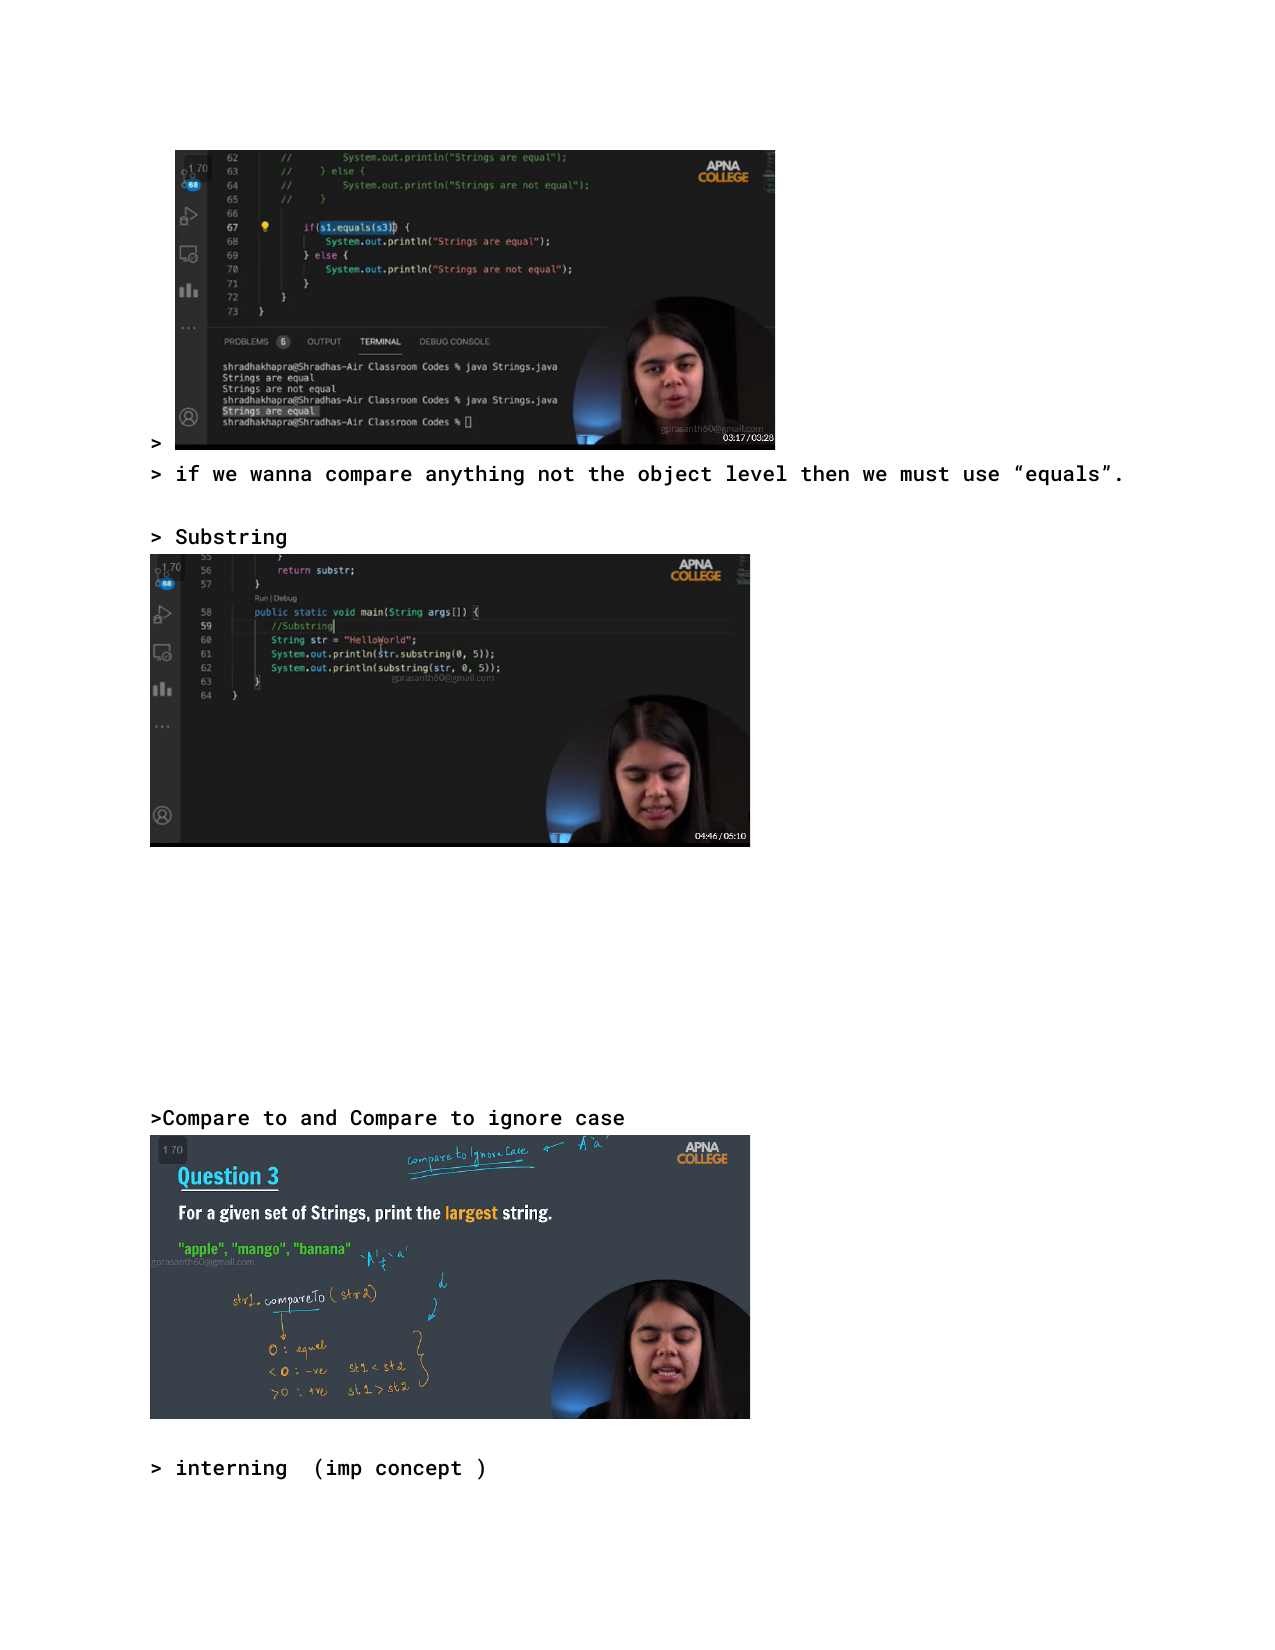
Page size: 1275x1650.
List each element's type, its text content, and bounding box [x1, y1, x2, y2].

text > Substring [150, 523, 1125, 550]
text >Compare to and Compare to ignore case [150, 1103, 1125, 1131]
text > interning (imp concept ) [150, 1454, 1125, 1481]
picture [150, 554, 750, 847]
text > if we wanna compare anything not the object level then we must use “equals”. [150, 460, 1125, 487]
picture [175, 150, 775, 450]
picture [150, 1135, 750, 1419]
